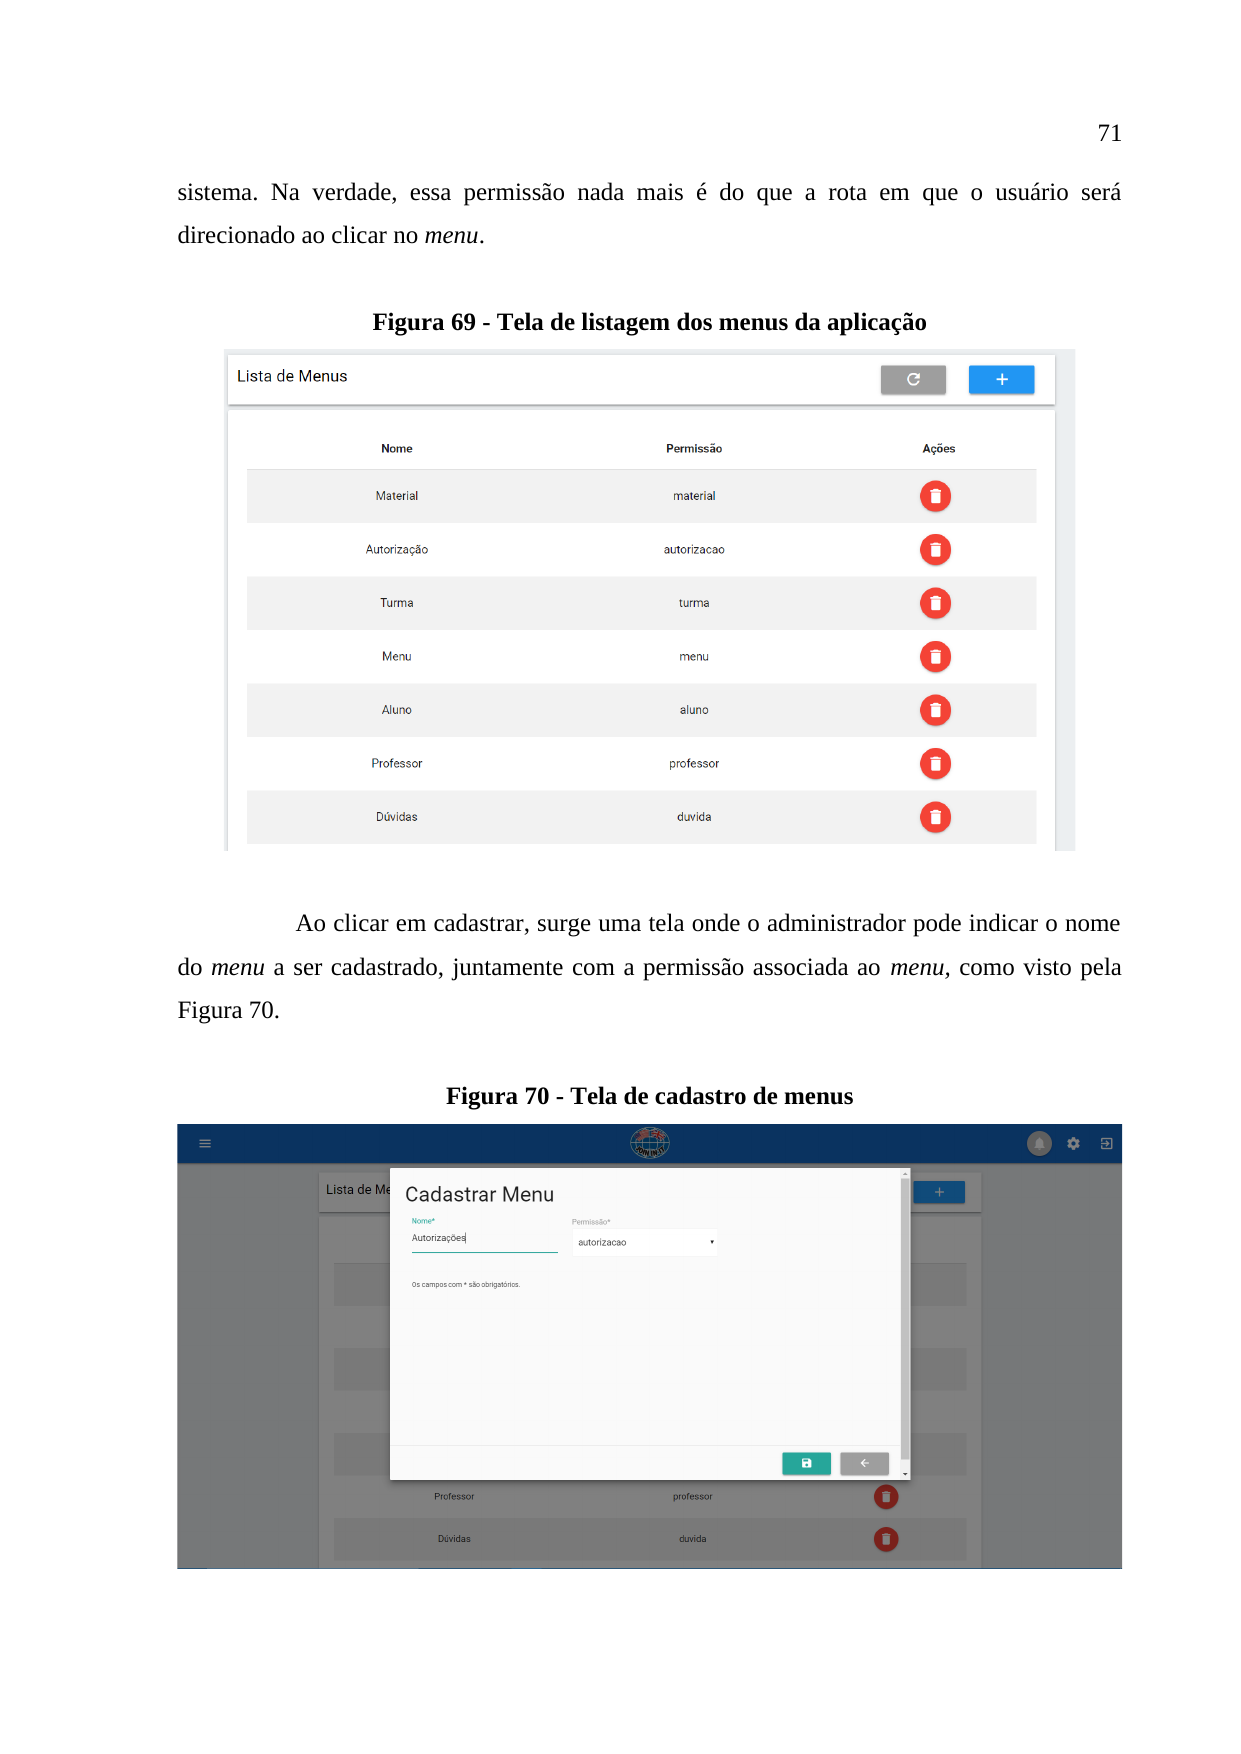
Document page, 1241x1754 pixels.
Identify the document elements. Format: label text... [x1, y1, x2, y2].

text Figura - Tela de cadastro de menus [177, 1081, 1122, 1110]
picture [223, 349, 1076, 851]
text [177, 177, 1122, 249]
text Ao clicar em cadastrar, surge uma tela onde o administrador pode indicar o nome do menu a ser cadastrado, juntamente com a permissão associada ao menu, como visto pela . [177, 908, 1122, 1023]
text Figura - Tela de listagem dos menus da aplicação [177, 307, 1122, 335]
picture [177, 1124, 1123, 1569]
